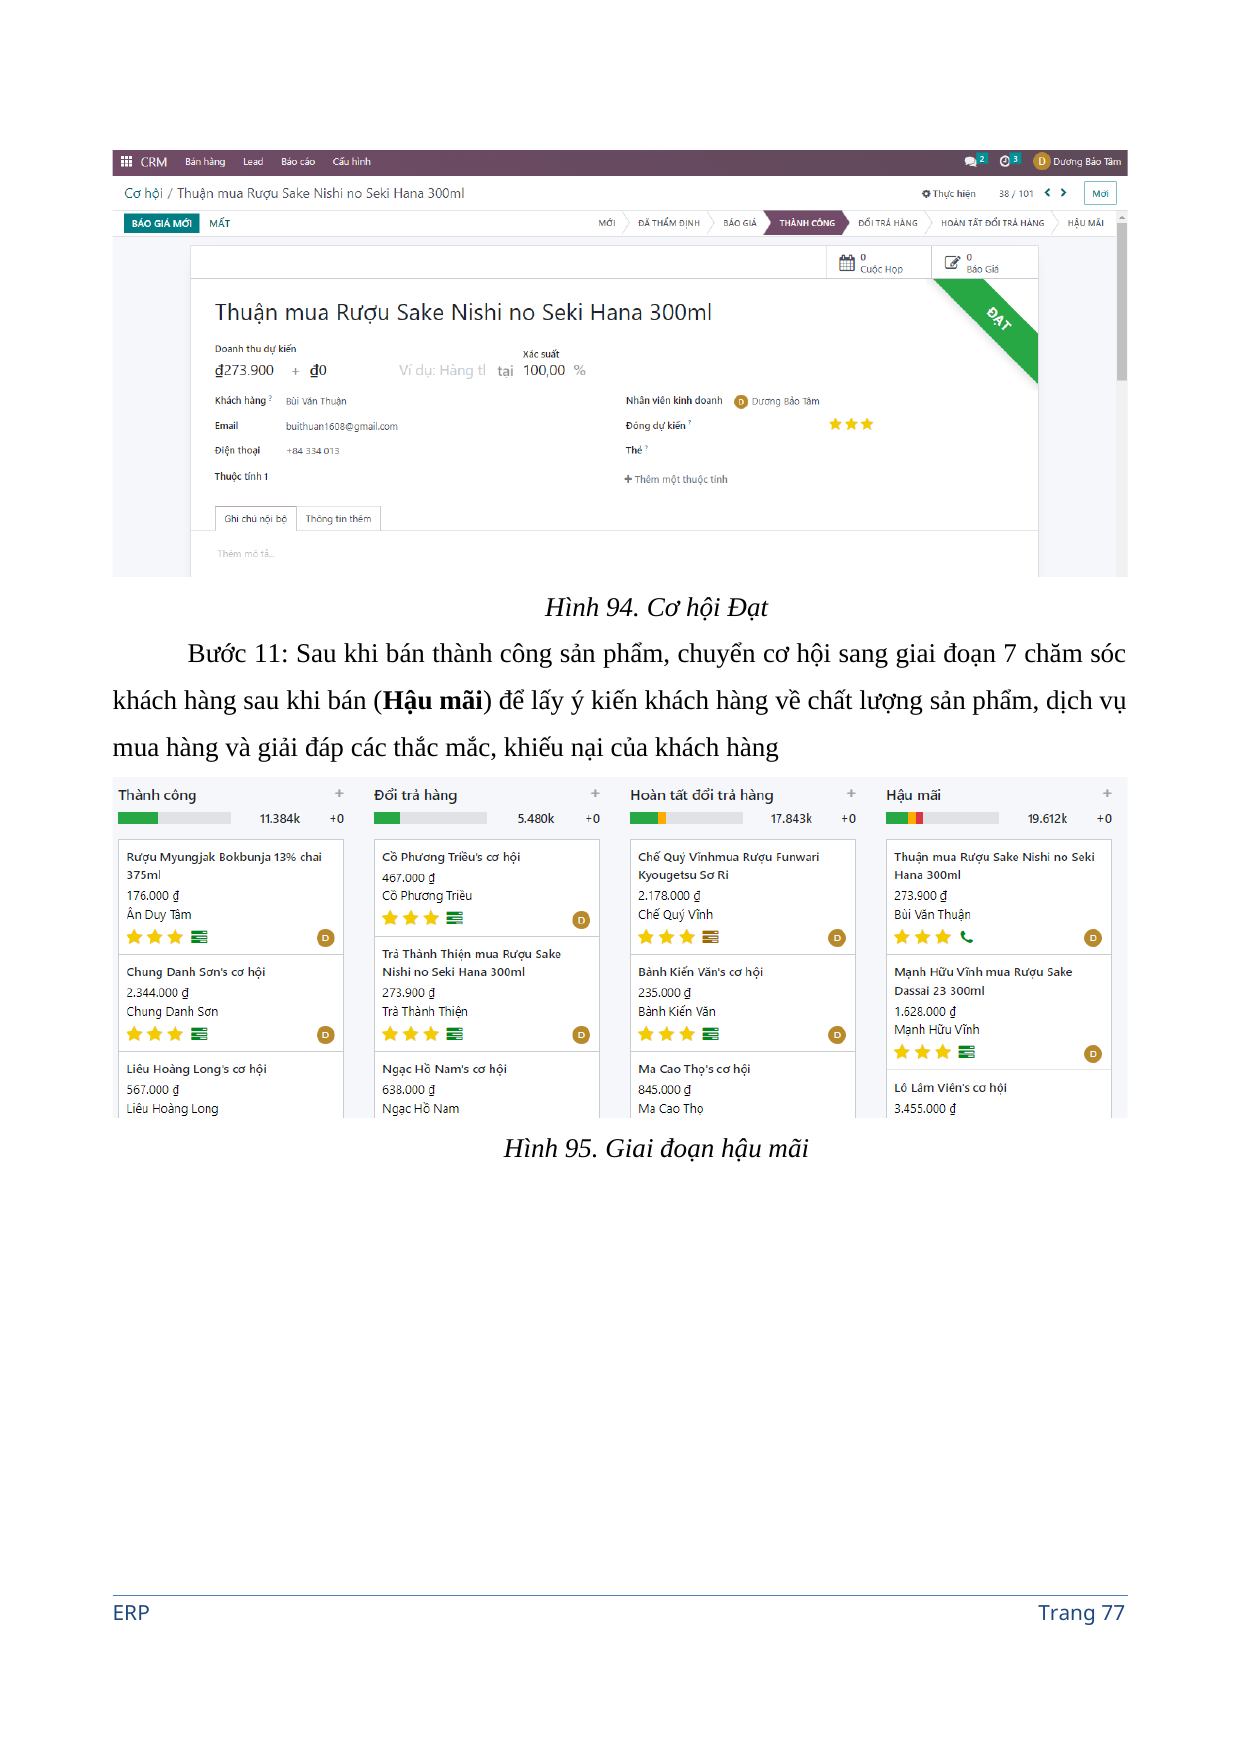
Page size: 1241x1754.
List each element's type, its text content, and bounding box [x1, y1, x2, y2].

picture [112, 150, 1128, 577]
text Bước 11: Sau khi bán thành công sản phẩm, chuyển cơ hội sang giai đoạn 7 chăm sóc khách hàng sau khi bán (Hậu mãi) để lấy ý kiến khách hàng về chất lượng sản phẩm, dịch vụ mua hàng và giải đáp các thắc mắc, khiếu nại của khách hàng [112, 637, 1128, 762]
picture [112, 777, 1128, 1118]
text Hình 94. Cơ hội Đạt [112, 591, 1128, 622]
text Hình 95. Giai đoạn hậu mãi [112, 1132, 1128, 1163]
